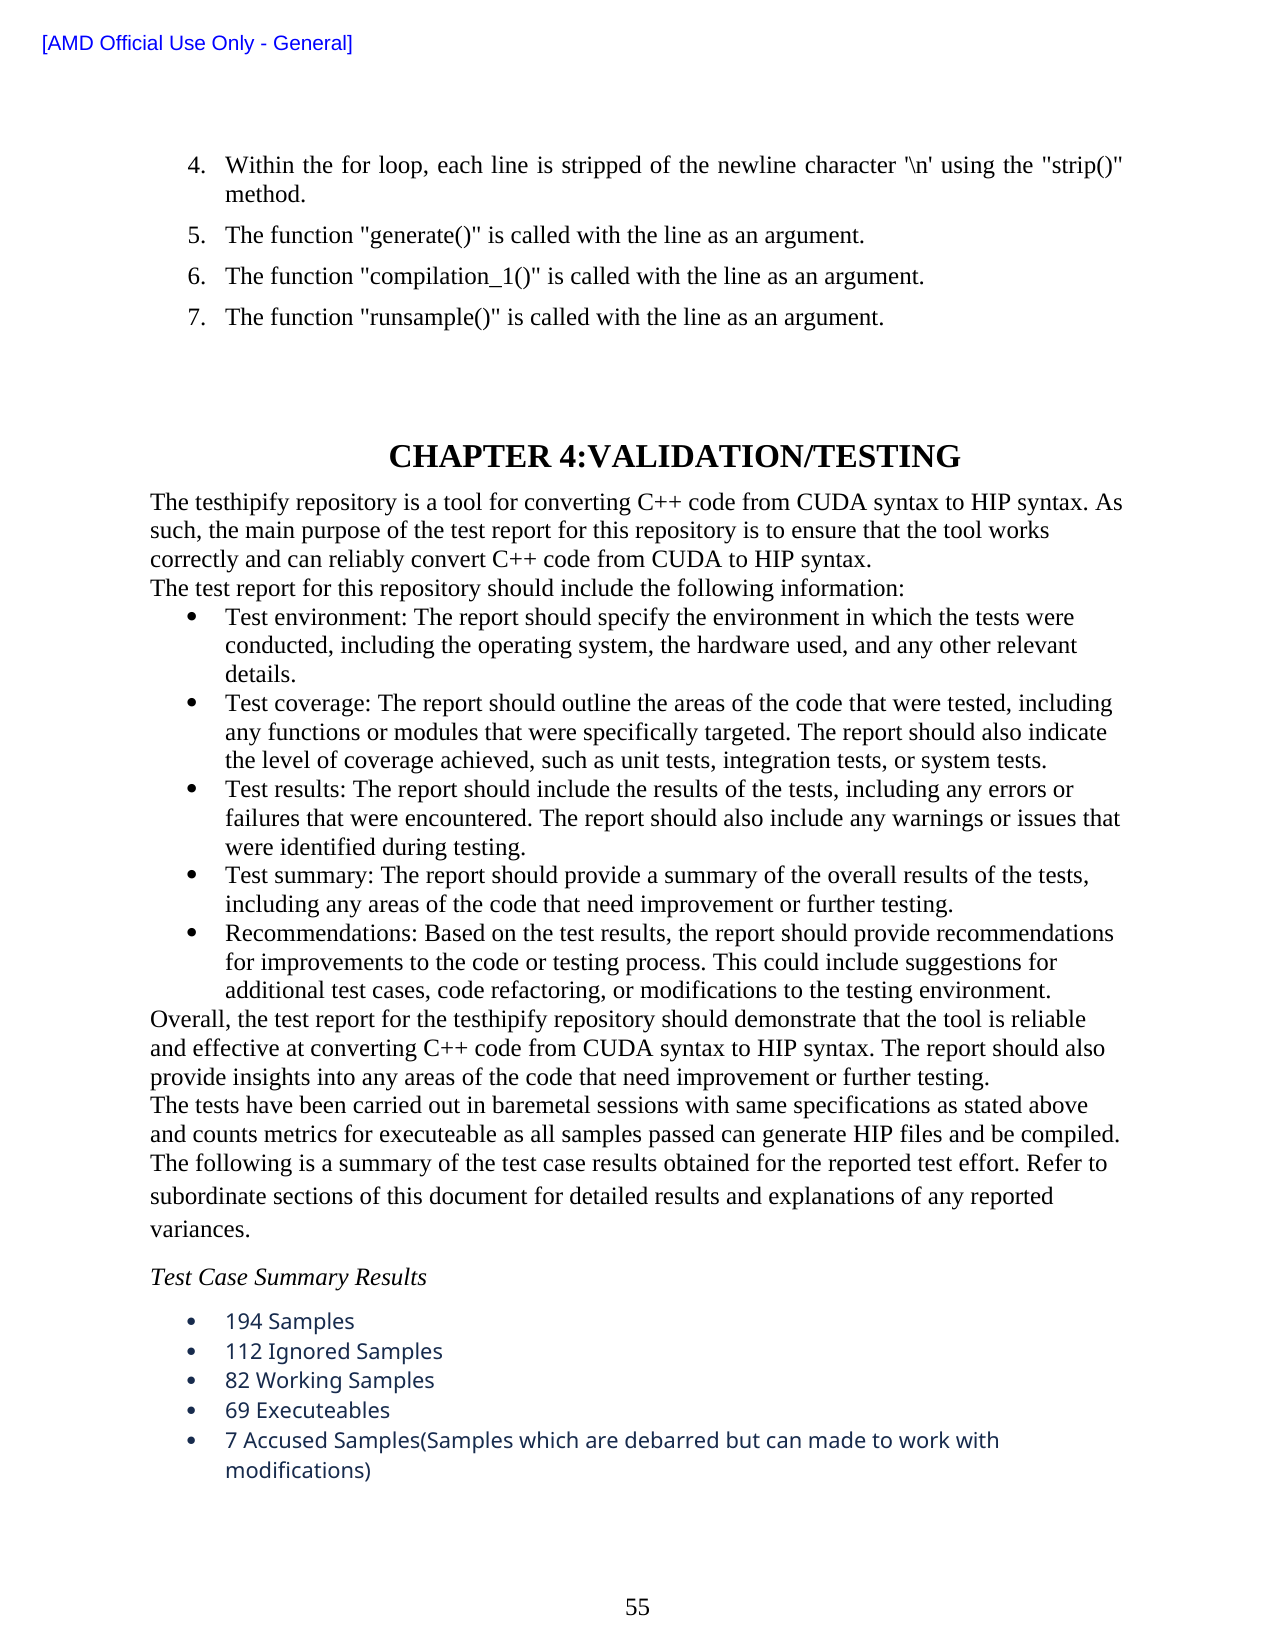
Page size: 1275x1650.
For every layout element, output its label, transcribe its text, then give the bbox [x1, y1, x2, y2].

text CHAPTER 4:VALIDATION/TESTING [225, 436, 1125, 474]
text The following is a summary of the test case results obtained for the reported test effort. Refer to subordinate sections of this document for detailed results and explanations of any reported variances. [150, 1148, 1125, 1243]
text The test report for this repository should include the following information: [150, 573, 1125, 602]
list Test summary: The report should provide a summary of the overall results of the tests, including any areas of the code that need improvement or further testing. [187, 860, 1125, 918]
text The testhipify repository is a tool for converting C++ code from CUDA syntax to HIP syntax. As such, the main purpose of the test report for this repository is to ensure that the tool works correctly and can reliably convert C++ code from CUDA to HIP syntax. [150, 487, 1125, 573]
list 7 Accused Samples(Samples which are debarred but can made to work with modifications) [187, 1425, 1125, 1485]
list Test results: The report should include the results of the tests, including any errors or failures that were encountered. The report should also include any warnings or issues that were identified during testing. [187, 774, 1125, 860]
list 69 Executeables [187, 1395, 1125, 1425]
list 82 Working Samples [187, 1366, 1125, 1395]
list Test environment: The report should specify the environment in which the tests were conducted, including the operating system, the hardware used, and any other relevant details. [187, 602, 1125, 688]
list 112 Ignored Samples [187, 1336, 1125, 1366]
list Recommendations: Based on the test results, the report should provide recommendations for improvements to the code or testing process. This could include suggestions for additional test cases, code refactoring, or modifications to the testing environment. [187, 918, 1125, 1004]
list Test coverage: The report should outline the areas of the code that were tested, including any functions or modules that were specifically targeted. The report should also indicate the level of coverage achieved, such as unit tests, integration tests, or system tests. [187, 688, 1125, 774]
list The function "generate()" is called with the line as an argument. [187, 220, 1125, 249]
text Overall, the test report for the testhipify repository should demonstrate that the tool is reliable and effective at converting C++ code from CUDA syntax to HIP syntax. The report should also provide insights into any areas of the code that need improvement or further testing. [150, 1004, 1125, 1090]
list The function "compilation_1()" is called with the line as an argument. [187, 261, 1125, 290]
text Test Case Summary Results [150, 1262, 1125, 1290]
list The function "runsample()" is called with the line as an argument. [187, 302, 1125, 331]
list 194 Samples [187, 1306, 1125, 1336]
text The tests have been carried out in baremetal sessions with same specifications as stated above and counts metrics for executeable as all samples passed can generate HIP files and be compiled. [150, 1090, 1125, 1148]
list Within the for loop, each line is stripped of the newline character '\n' using the "strip()" method. [187, 150, 1125, 207]
